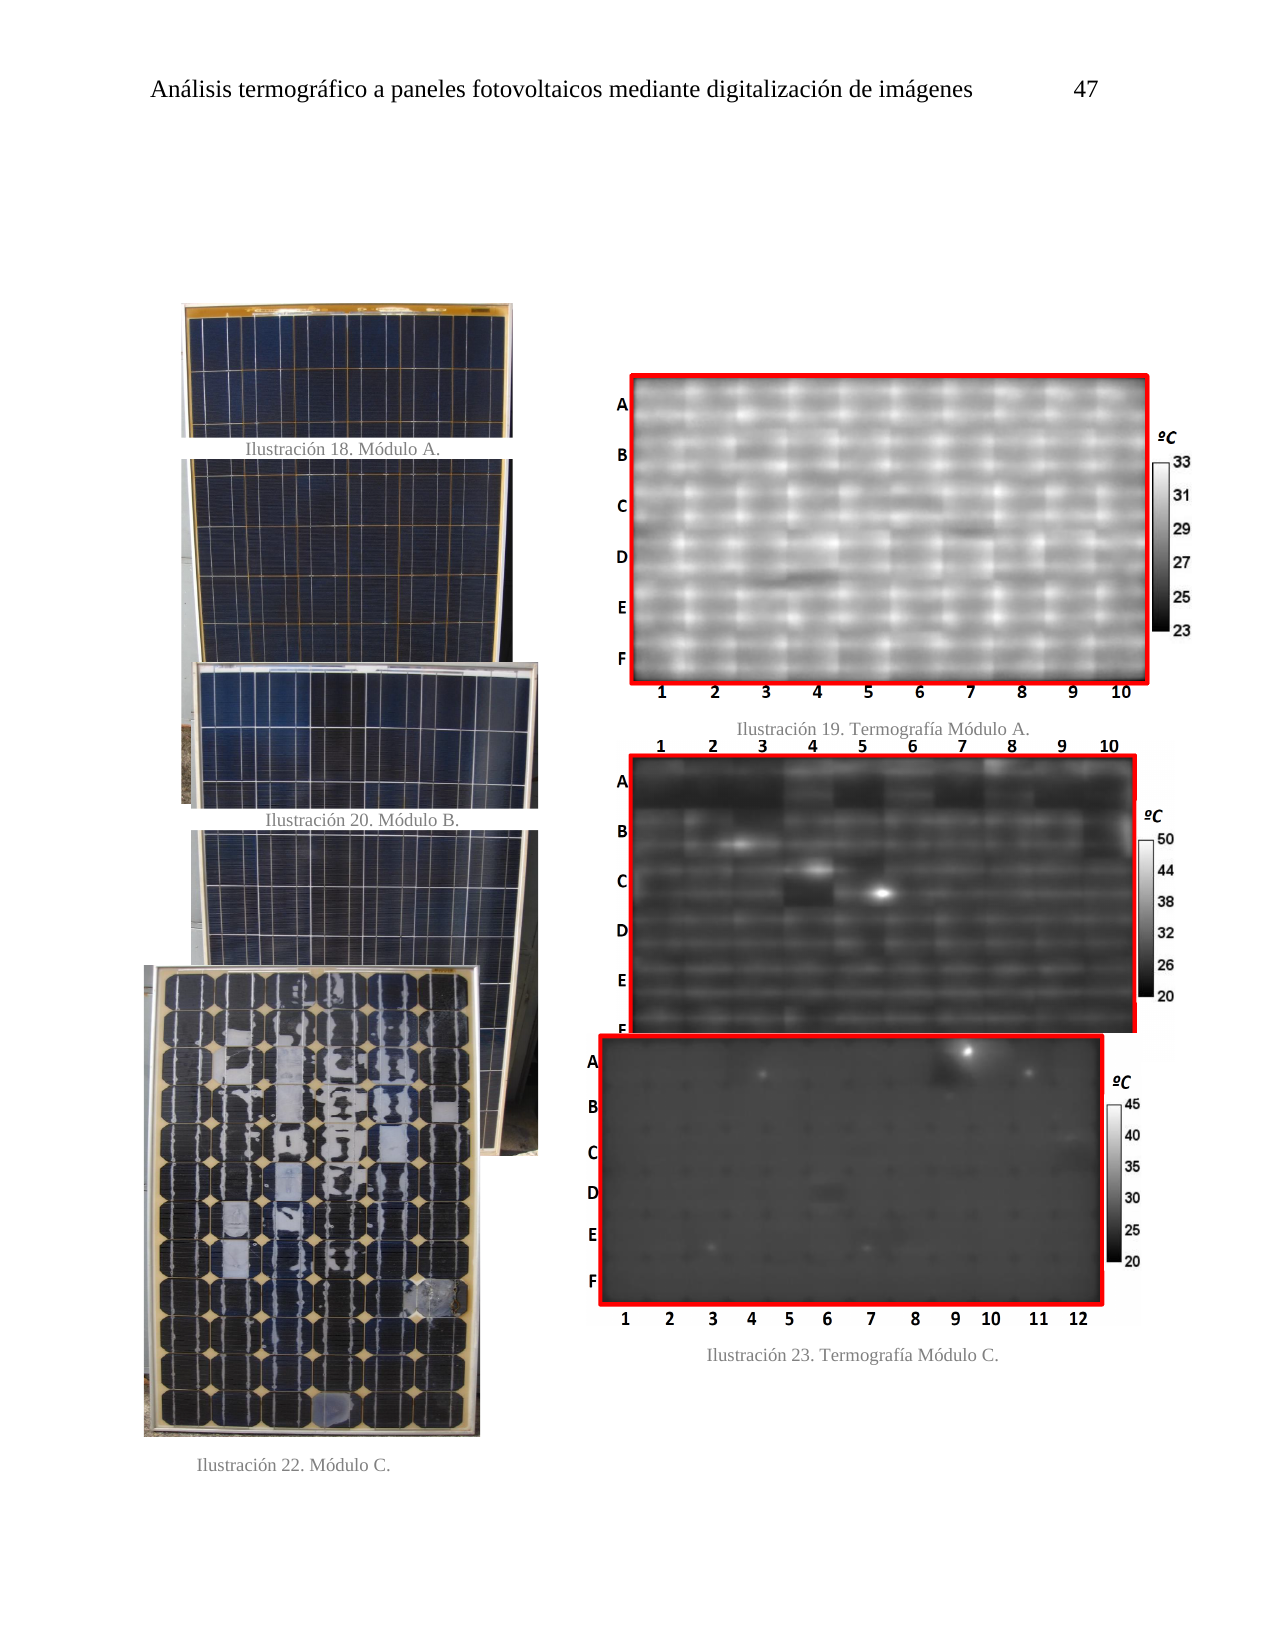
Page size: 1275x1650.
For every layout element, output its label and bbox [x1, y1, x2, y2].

picture [586, 740, 1176, 1326]
picture [615, 373, 1192, 699]
